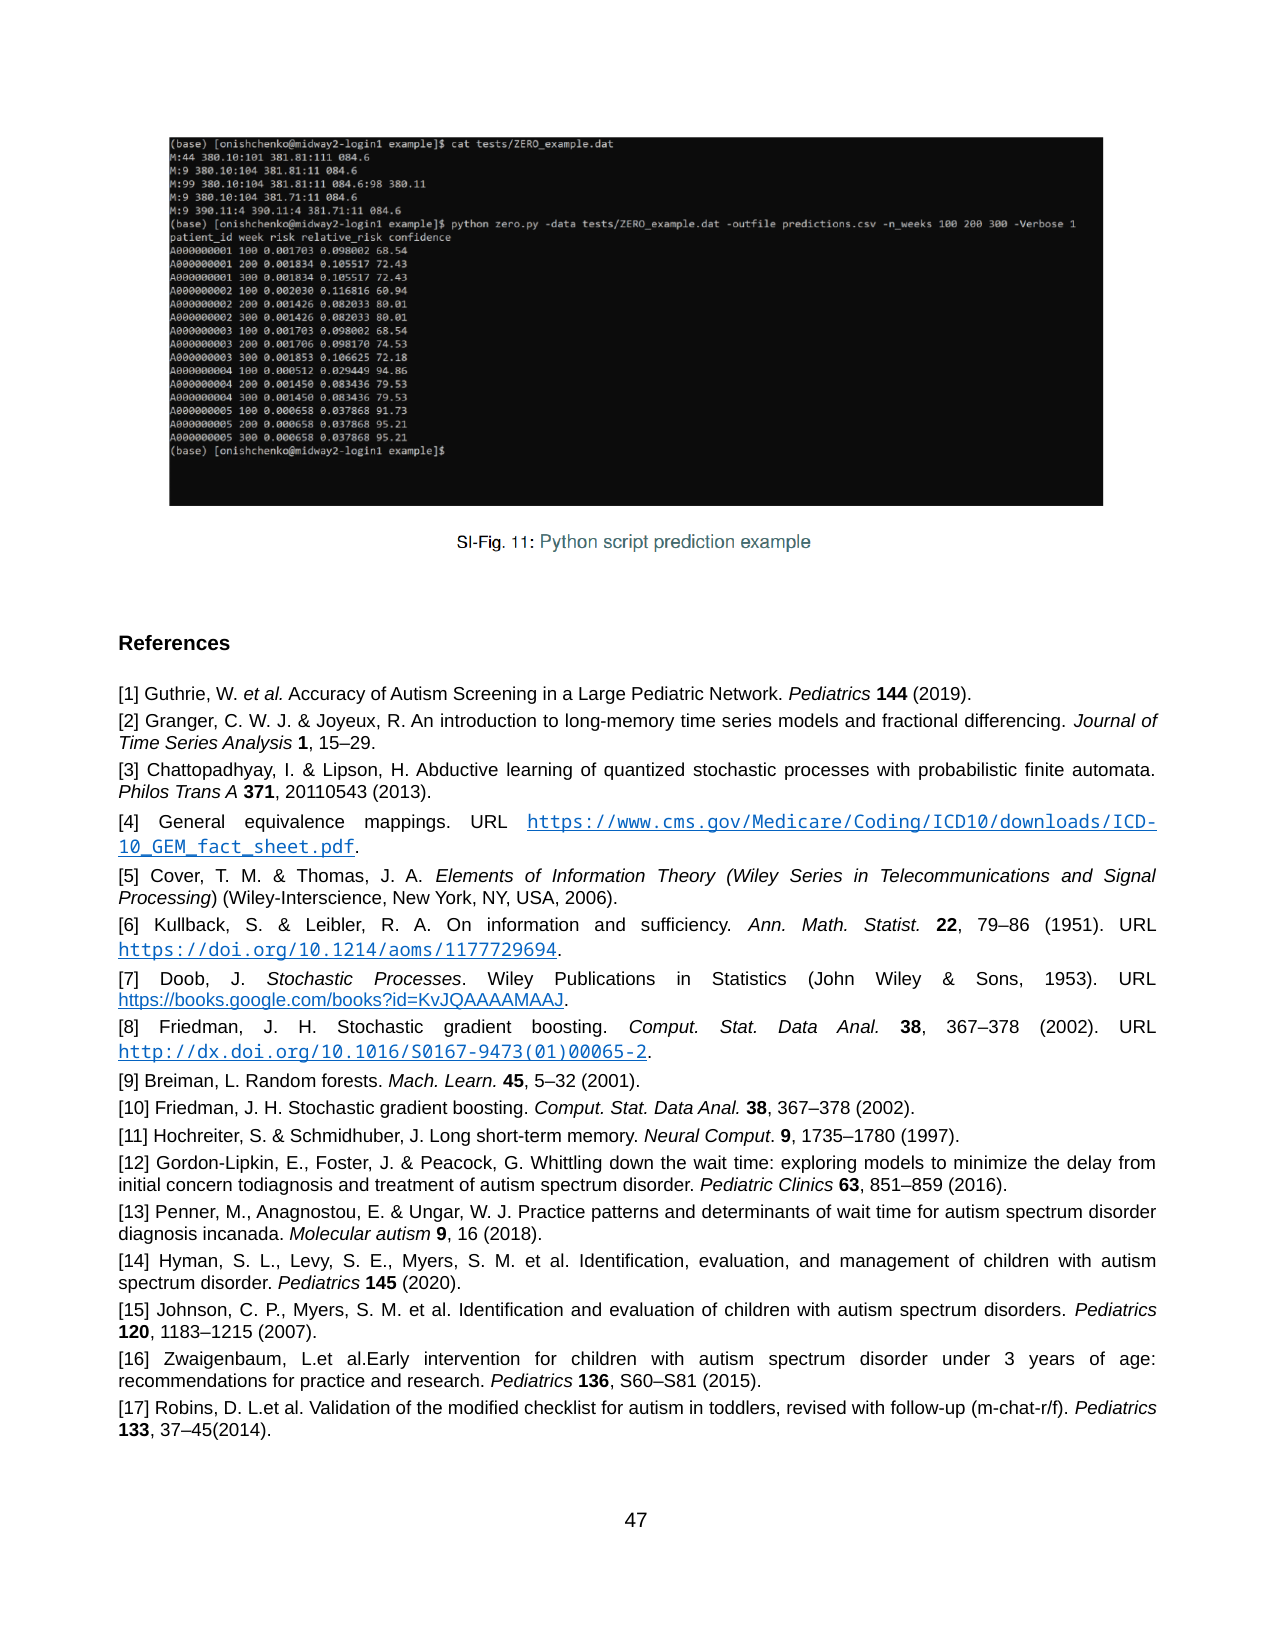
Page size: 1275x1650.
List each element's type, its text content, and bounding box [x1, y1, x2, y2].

text [17] Robins, D. L.et al. Validation of the modified checklist for autism in toddlers, revised with follow-up (m-chat-r/f). Pediatrics 133, 37–45(2014). [118, 1397, 1157, 1440]
text [14] Hyman, S. L., Levy, S. E., Myers, S. M. et al. Identification, evaluation, and management of children with autism spectrum disorder. Pediatrics 145 (2020). [118, 1250, 1157, 1293]
text [6] Kullback, S. & Leibler, R. A. On information and sufficiency. Ann. Math. Statist. 22, 79–86 (1951). URL https://doi.org/10.1214/aoms/1177729694. [118, 914, 1157, 961]
text [8] Friedman, J. H. Stochastic gradient boosting. Comput. Stat. Data Anal. 38, 367–378 (2002). URL http://dx.doi.org/10.1016/S0167-9473(01)00065-2. [118, 1016, 1157, 1063]
text References [118, 631, 1157, 655]
text [5] Cover, T. M. & Thomas, J. A. Elements of Information Theory (Wiley Series in Telecommunications and Signal Processing) (Wiley-Interscience, New York, NY, USA, 2006). [118, 865, 1157, 908]
text [13] Penner, M., Anagnostou, E. & Ungar, W. J. Practice patterns and determinants of wait time for autism spectrum disorder diagnosis incanada. Molecular autism 9, 16 (2018). [118, 1201, 1157, 1244]
text [15] Johnson, C. P., Myers, S. M. et al. Identification and evaluation of children with autism spectrum disorders. Pediatrics 120, 1183–1215 (2007). [118, 1299, 1157, 1342]
picture [118, 118, 1157, 560]
text [4] General equivalence mappings. URL https://www.cms.gov/Medicare/Coding/ICD10/downloads/ICD-10_GEM_fact_sheet.pdf. [118, 808, 1157, 859]
text [7] Doob, J. Stochastic Processes. Wiley Publications in Statistics (John Wiley & Sons, 1953). URL https://books.google.com/books?id=KvJQAAAAMAAJ. [118, 967, 1157, 1010]
text [16] Zwaigenbaum, L.et al.Early intervention for children with autism spectrum disorder under 3 years of age: recommendations for practice and research. Pediatrics 136, S60–S81 (2015). [118, 1348, 1157, 1391]
text [10] Friedman, J. H. Stochastic gradient boosting. Comput. Stat. Data Anal. 38, 367–378 (2002). [118, 1097, 1157, 1118]
text [3] Chattopadhyay, I. & Lipson, H. Abductive learning of quantized stochastic processes with probabilistic finite automata. Philos Trans A 371, 20110543 (2013). [118, 759, 1157, 802]
text [1] Guthrie, W. et al. Accuracy of Autism Screening in a Large Pediatric Network. Pediatrics 144 (2019). [118, 683, 1157, 704]
text [9] Breiman, L. Random forests. Mach. Learn. 45, 5–32 (2001). [118, 1069, 1157, 1091]
text [12] Gordon-Lipkin, E., Foster, J. & Peacock, G. Whittling down the wait time: exploring models to minimize the delay from initial concern todiagnosis and treatment of autism spectrum disorder. Pediatric Clinics 63, 851–859 (2016). [118, 1152, 1157, 1195]
text [2] Granger, C. W. J. & Joyeux, R. An introduction to long-memory time series models and fractional differencing. Journal of Time Series Analysis 1, 15–29. [118, 710, 1157, 753]
text [11] Hochreiter, S. & Schmidhuber, J. Long short-term memory. Neural Comput. 9, 1735–1780 (1997). [118, 1124, 1157, 1146]
